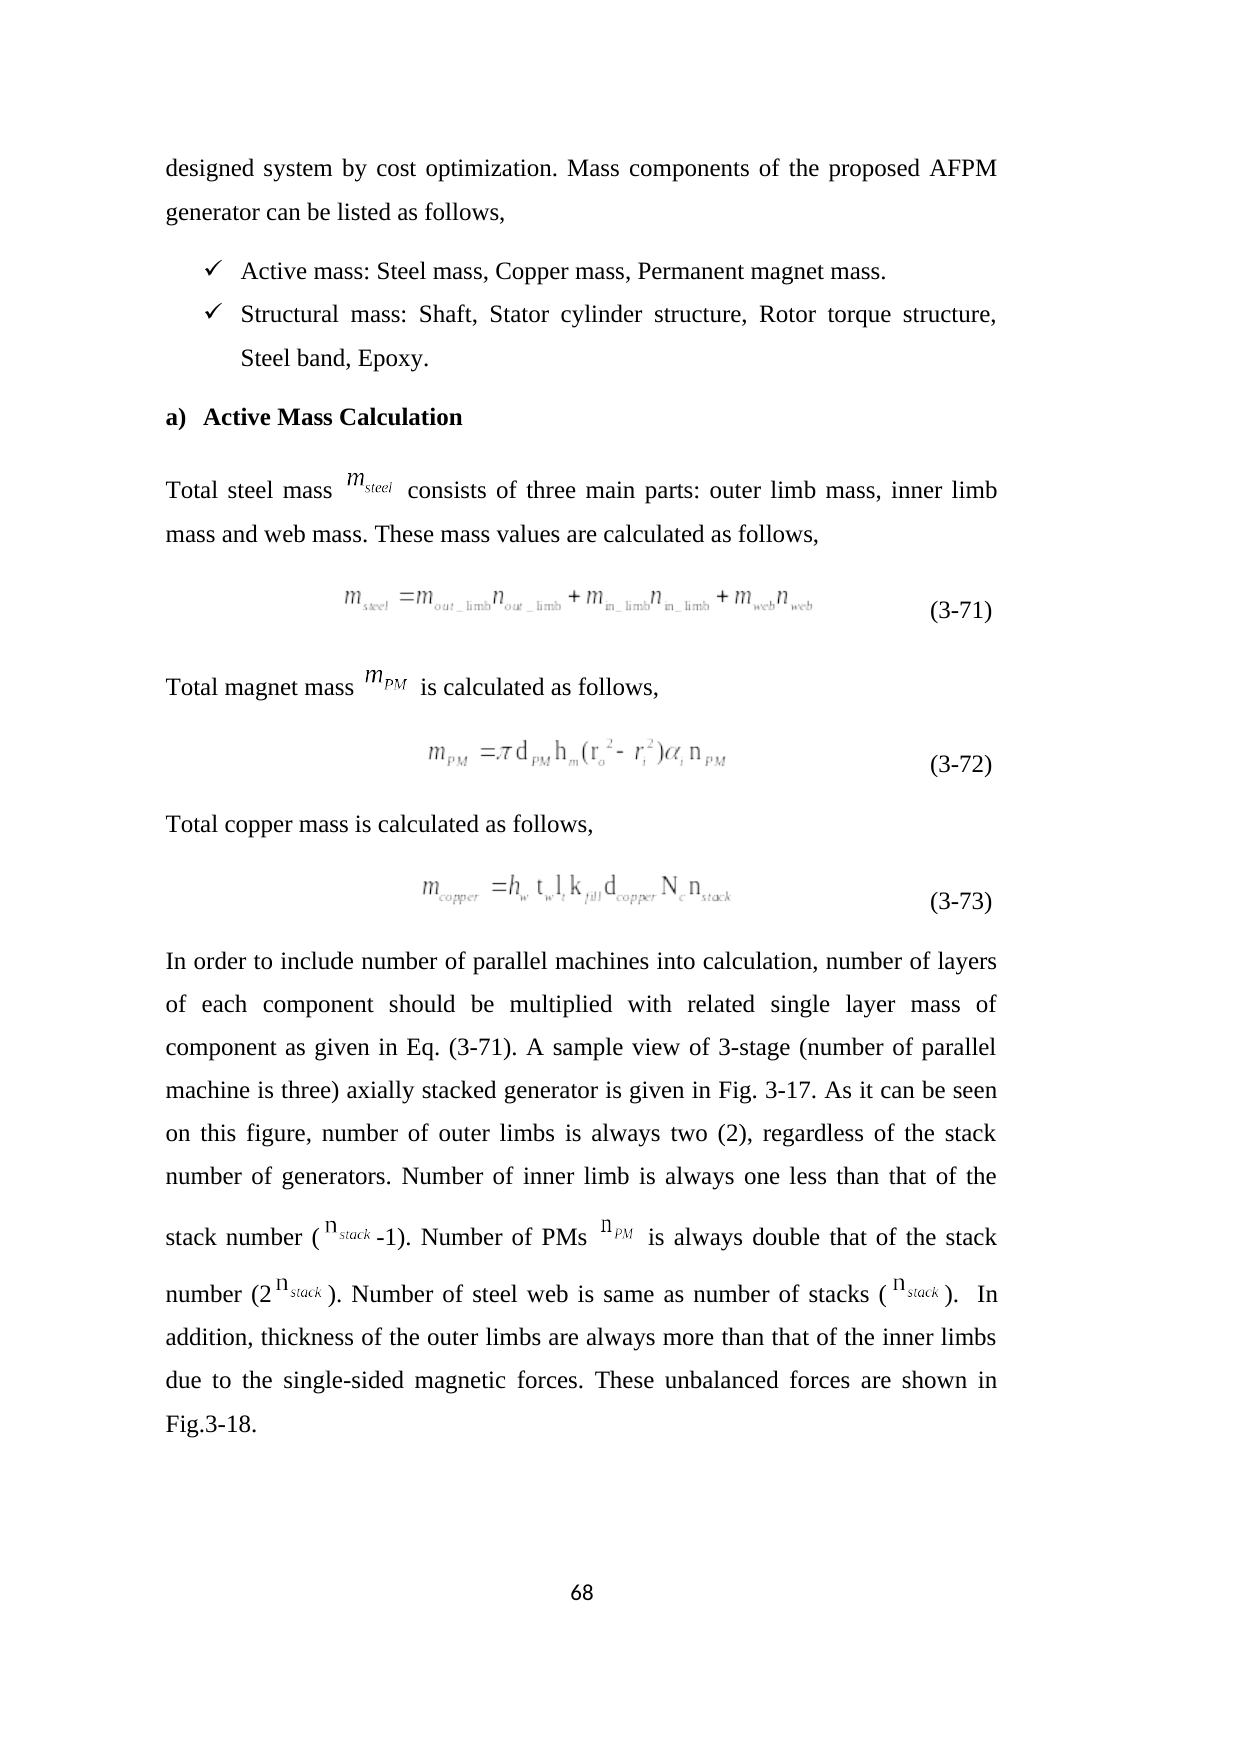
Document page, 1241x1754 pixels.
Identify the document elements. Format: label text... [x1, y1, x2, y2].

text Total copper mass is calculated as follows, [165, 809, 998, 838]
text (3-72) [165, 732, 998, 778]
list Total steel mass consists of three main parts: outer limb mass, inner limb mass and web mass. These mass values are calculated as follows, [165, 458, 998, 547]
text (3-71) [165, 578, 998, 624]
list Active mass: Steel mass, Copper mass, Permanent magnet mass. [203, 256, 998, 285]
text In order to include number of parallel machines into calculation, number of layers of each component should be multiplied with related single layer mass of component as given in Eq. (3-71). A sample view of 3-stage (number of parallel machine is three) axially stacked generator is given in Fig. 3-17. As it can be seen on this figure, number of outer limbs is always two (2), regardless of the stack number of generators. Number of inner limb is always one less than that of the stack number (-1). Number of PMs is always double that of the stack number (2). Number of steel web is same as number of stacks (). In addition, thickness of the outer limbs are always more than that of the inner limbs due to the single-sided magnetic forces. These unbalanced forces are shown in Fig.3-18. [165, 946, 998, 1437]
list Structural mass: Shaft, Stator cylinder structure, Rotor torque structure, Steel band, Epoxy. [203, 299, 998, 371]
subtitle Active Mass Calculation [165, 402, 998, 431]
text Total magnet mass is calculated as follows, [165, 655, 998, 701]
text (3-73) [165, 869, 998, 915]
